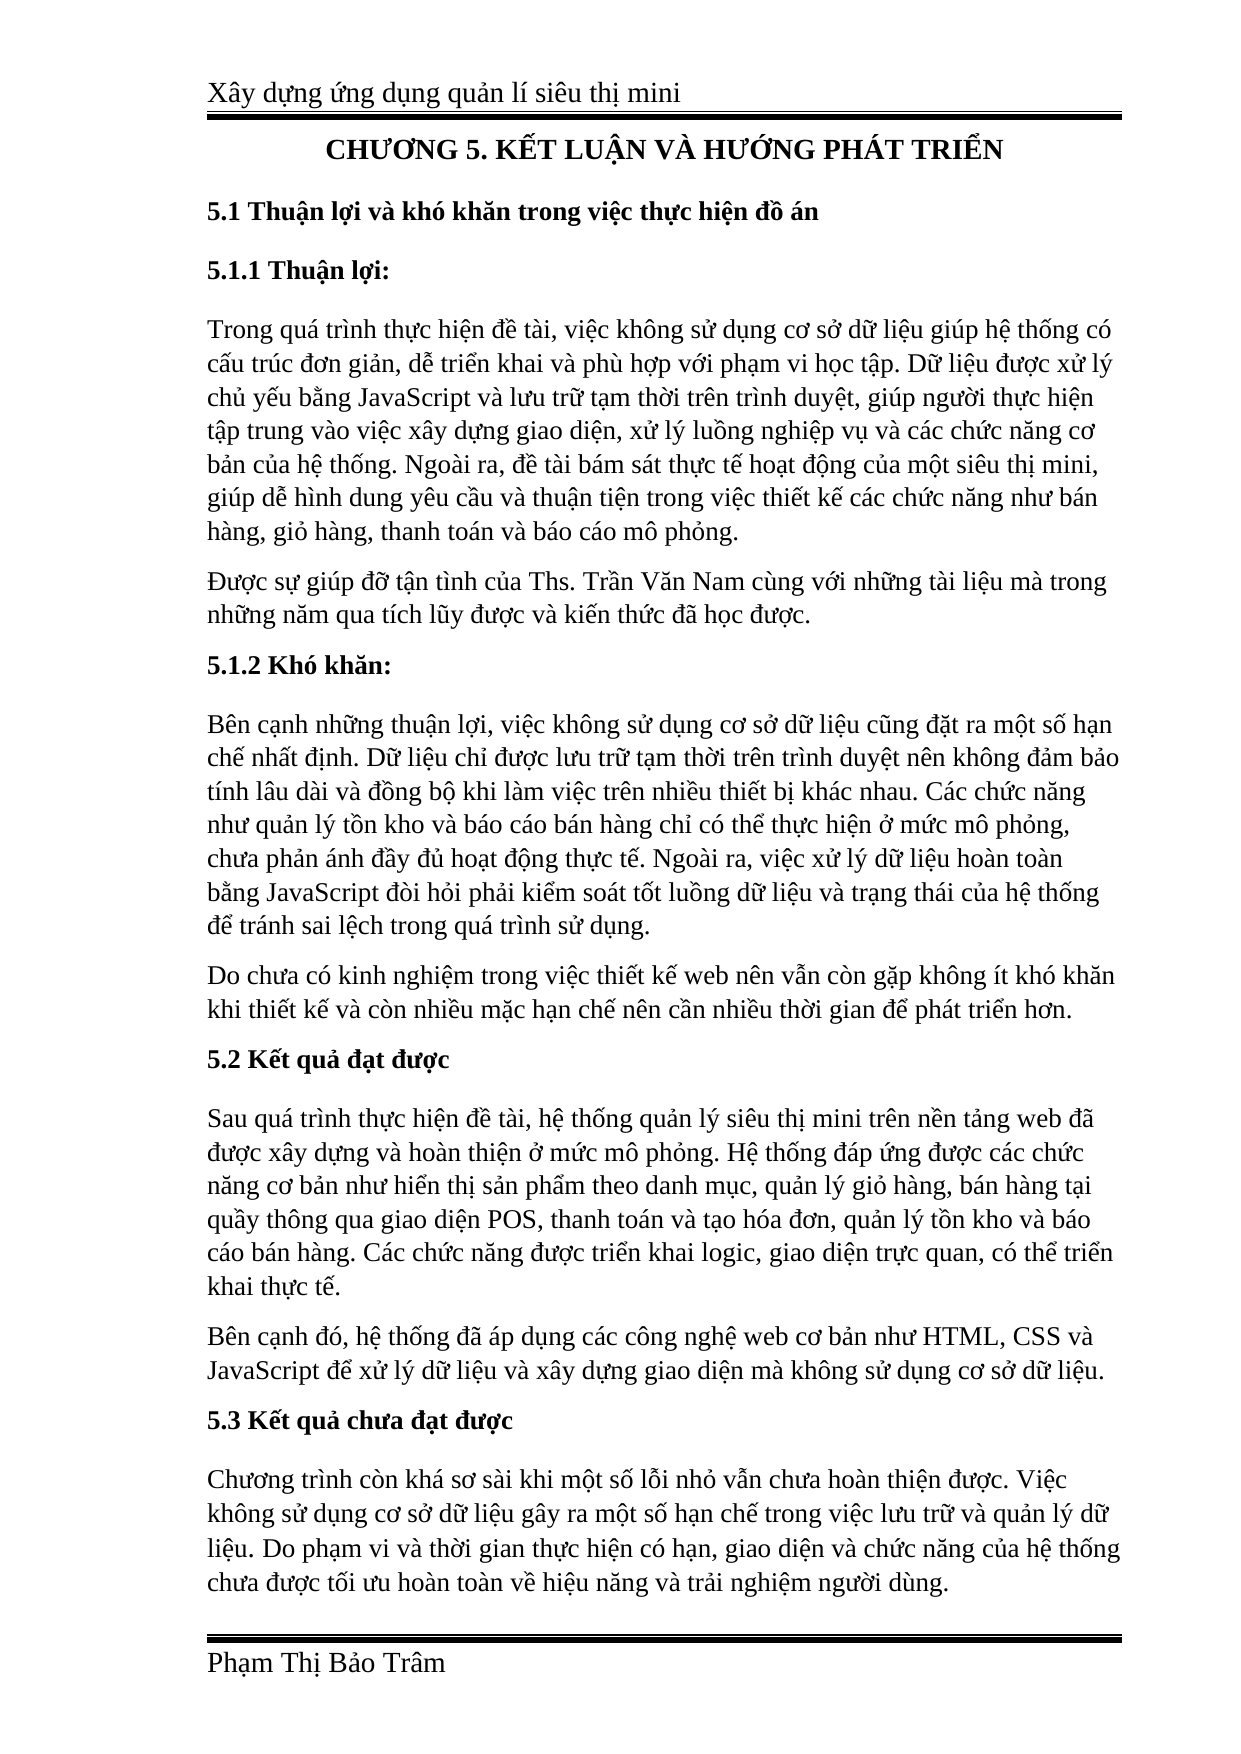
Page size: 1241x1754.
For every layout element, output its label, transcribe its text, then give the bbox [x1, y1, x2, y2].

subtitle Khó khăn: [207, 649, 1122, 680]
subtitle Thuận lợi: [207, 254, 1122, 286]
text Chương trình còn khá sơ sài khi một số lỗi nhỏ vẫn chưa hoàn thiện được. Việc không sử dụng cơ sở dữ liệu gây ra một số hạn chế trong việc lưu trữ và quản lý dữ liệu. Do phạm vi và thời gian thực hiện có hạn, giao diện và chức năng của hệ thống chưa được tối ưu hoàn toàn về hiệu năng và trải nghiệm người dùng. [207, 1463, 1122, 1598]
subtitle KẾT LUẬN VÀ HƯỚNG PHÁT TRIỂN [207, 132, 1122, 166]
subtitle Thuận lợi và khó khăn trong việc thực hiện đồ án [207, 195, 1122, 226]
text Sau quá trình thực hiện đề tài, hệ thống quản lý siêu thị mini trên nền tảng web đã được xây dựng và hoàn thiện ở mức mô phỏng. Hệ thống đáp ứng được các chức năng cơ bản như hiển thị sản phẩm theo danh mục, quản lý giỏ hàng, bán hàng tại quầy thông qua giao diện POS, thanh toán và tạo hóa đơn, quản lý tồn kho và báo cáo bán hàng. Các chức năng được triển khai logic, giao diện trực quan, có thể triển khai thực tế. [207, 1102, 1122, 1301]
text Được sự giúp đỡ tận tình của Ths. Trần Văn Nam cùng với những tài liệu mà trong những năm qua tích lũy được và kiến thức đã học được. [207, 565, 1122, 630]
subtitle Kết quả chưa đạt được [207, 1404, 1122, 1435]
text Trong quá trình thực hiện đề tài, việc không sử dụng cơ sở dữ liệu giúp hệ thống có cấu trúc đơn giản, dễ triển khai và phù hợp với phạm vi học tập. Dữ liệu được xử lý chủ yếu bằng JavaScript và lưu trữ tạm thời trên trình duyệt, giúp người thực hiện tập trung vào việc xây dựng giao diện, xử lý luồng nghiệp vụ và các chức năng cơ bản của hệ thống. Ngoài ra, đề tài bám sát thực tế hoạt động của một siêu thị mini, giúp dễ hình dung yêu cầu và thuận tiện trong việc thiết kế các chức năng như bán hàng, giỏ hàng, thanh toán và báo cáo mô phỏng. [207, 314, 1122, 546]
text Bên cạnh đó, hệ thống đã áp dụng các công nghệ web cơ bản như HTML, CSS và JavaScript để xử lý dữ liệu và xây dựng giao diện mà không sử dụng cơ sở dữ liệu. [207, 1320, 1122, 1385]
text Do chưa có kinh nghiệm trong việc thiết kế web nên vẫn còn gặp không ít khó khăn khi thiết kế và còn nhiều mặc hạn chế nên cần nhiều thời gian để phát triển hơn. [207, 959, 1122, 1024]
subtitle Kết quả đạt được [207, 1043, 1122, 1074]
text Bên cạnh những thuận lợi, việc không sử dụng cơ sở dữ liệu cũng đặt ra một số hạn chế nhất định. Dữ liệu chỉ được lưu trữ tạm thời trên trình duyệt nên không đảm bảo tính lâu dài và đồng bộ khi làm việc trên nhiều thiết bị khác nhau. Các chức năng như quản lý tồn kho và báo cáo bán hàng chỉ có thể thực hiện ở mức mô phỏng, chưa phản ánh đầy đủ hoạt động thực tế. Ngoài ra, việc xử lý dữ liệu hoàn toàn bằng JavaScript đòi hỏi phải kiểm soát tốt luồng dữ liệu và trạng thái của hệ thống để tránh sai lệch trong quá trình sử dụng. [207, 708, 1122, 940]
